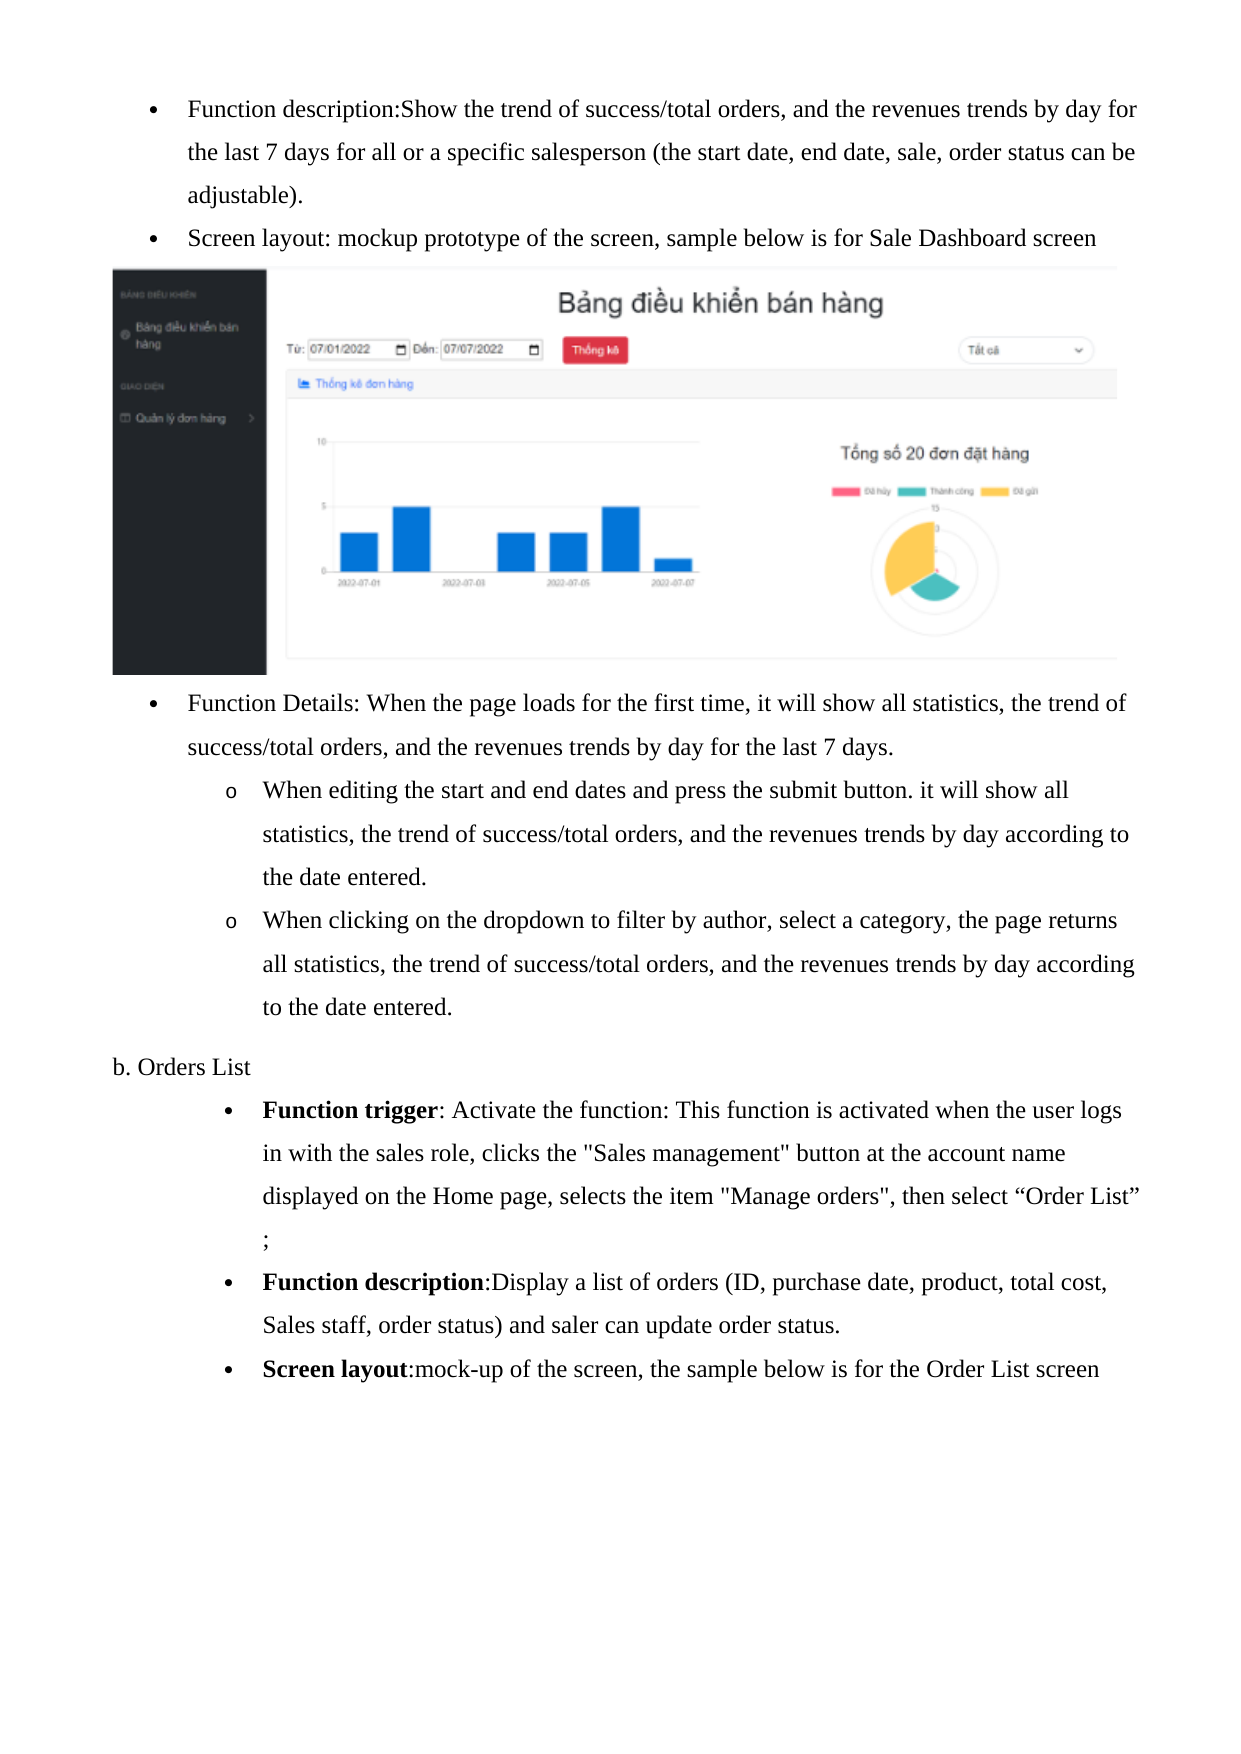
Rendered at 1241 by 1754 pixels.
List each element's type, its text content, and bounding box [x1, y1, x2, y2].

subtitle b. Orders List [112, 1052, 1143, 1081]
list Function description:Show the trend of success/total orders, and the revenues trends by day for the last 7 days for all or a specific salesperson (the start date, end date, sale, order status can be adjustable). [150, 94, 1143, 209]
list When editing the start and end dates and press the submit button. it will show all statistics, the trend of success/total orders, and the revenues trends by day according to the date entered. [225, 775, 1143, 891]
list Function Details: When the page loads for the first time, it will show all statistics, the trend of success/total orders, and the revenues trends by day for the last 7 days. [150, 688, 1143, 760]
list Screen layout:mock-up of the screen, the sample below is for the Order List screen [225, 1354, 1143, 1382]
list When clicking on the dropdown to filter by author, select a category, the page returns all statistics, the trend of success/total orders, and the revenues trends by day according to the date entered. [225, 905, 1143, 1021]
list Function trigger: Activate the function: This function is activated when the user logs in with the sales role, clicks the "Sales management" button at the account name displayed on the Home page, selects the item "Manage orders", then select “Order List” ; [225, 1095, 1143, 1253]
picture [112, 266, 1118, 675]
list Screen layout: mockup prototype of the screen, sample below is for Sale Dashboard screen [150, 223, 1143, 252]
list Function description:Display a list of orders (ID, purchase date, product, total cost, Sales staff, order status) and saler can update order status. [225, 1267, 1143, 1339]
